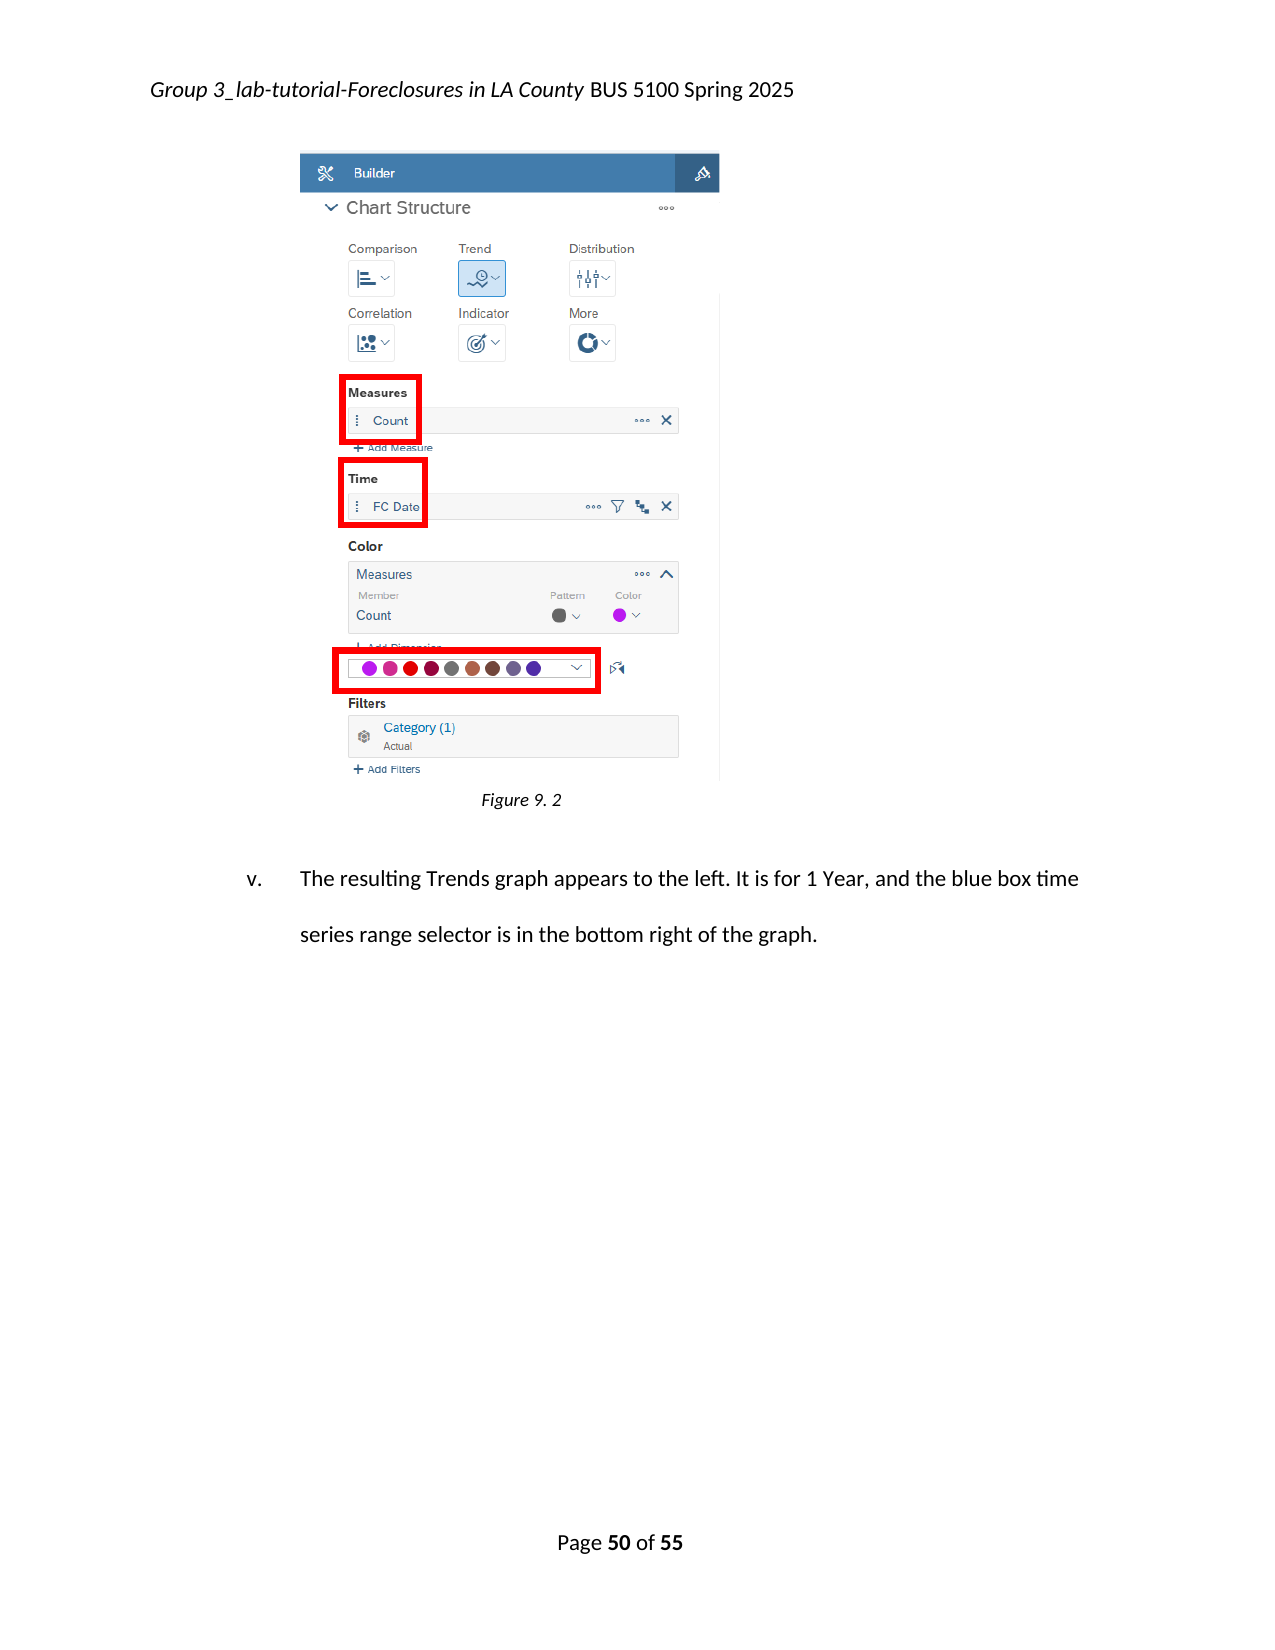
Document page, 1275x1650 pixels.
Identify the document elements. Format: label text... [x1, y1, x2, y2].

list The resulting Trends graph appears to the left. It is for 1 Year, and the blue box time series range selector is in the bottom right of the graph. [262, 864, 1125, 948]
picture [300, 150, 720, 781]
